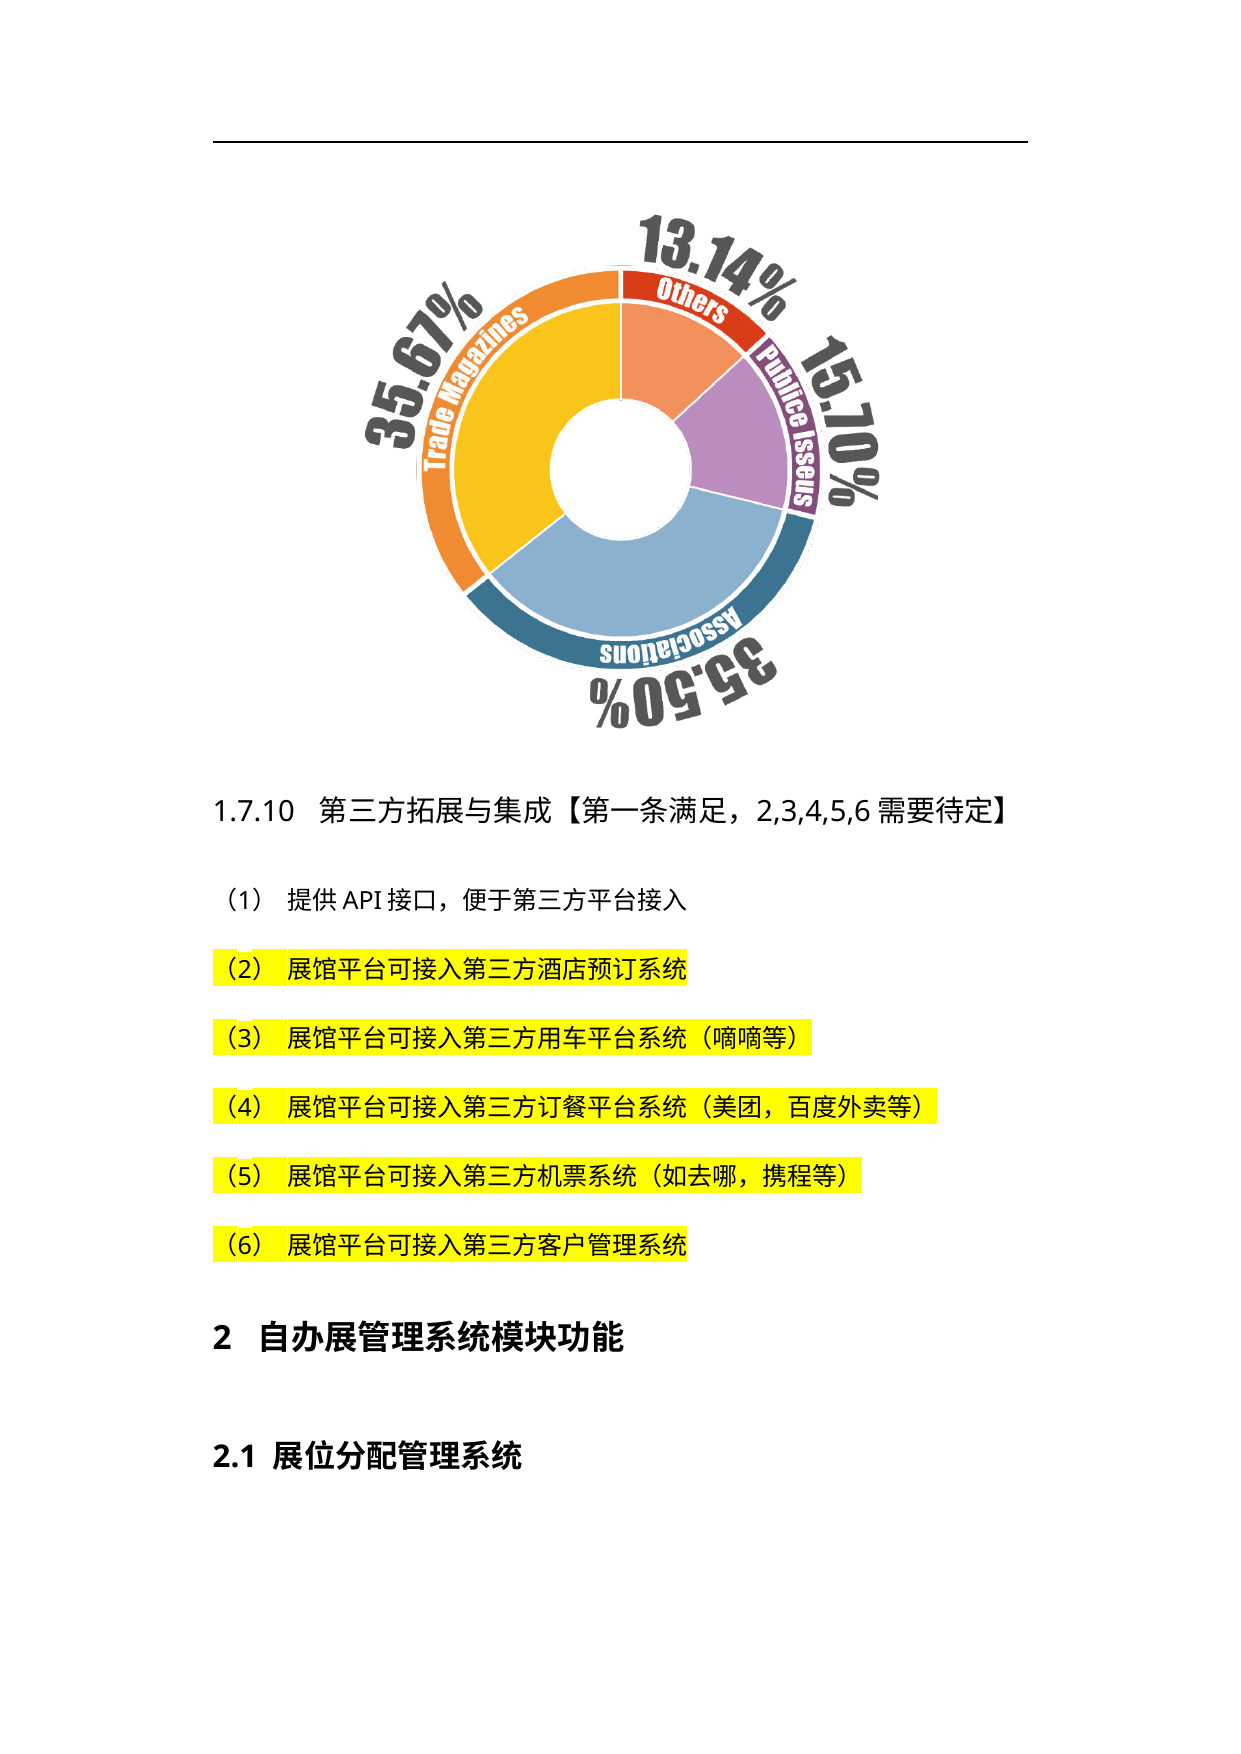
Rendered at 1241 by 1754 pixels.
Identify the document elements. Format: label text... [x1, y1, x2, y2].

list 展馆平台可接入第三方客户管理系统 [212, 1222, 1028, 1266]
list 展馆平台可接入第三方订餐平台系统（美团，百度外卖等） [212, 1084, 1028, 1128]
picture [339, 188, 902, 751]
subtitle 第三方拓展与集成【第一条满足，2,3,4,5,6需要待定】 [212, 786, 1028, 830]
list 提供API接口，便于第三方平台接入 [212, 876, 1028, 921]
list 展馆平台可接入第三方酒店预订系统 [212, 946, 1028, 989]
subtitle 自办展管理系统模块功能 [212, 1291, 1028, 1379]
subtitle 展位分配管理系统 [212, 1409, 1028, 1497]
list 展馆平台可接入第三方用车平台系统（嘀嘀等） [212, 1014, 1028, 1059]
list 展馆平台可接入第三方机票系统（如去哪，携程等） [212, 1153, 1028, 1197]
